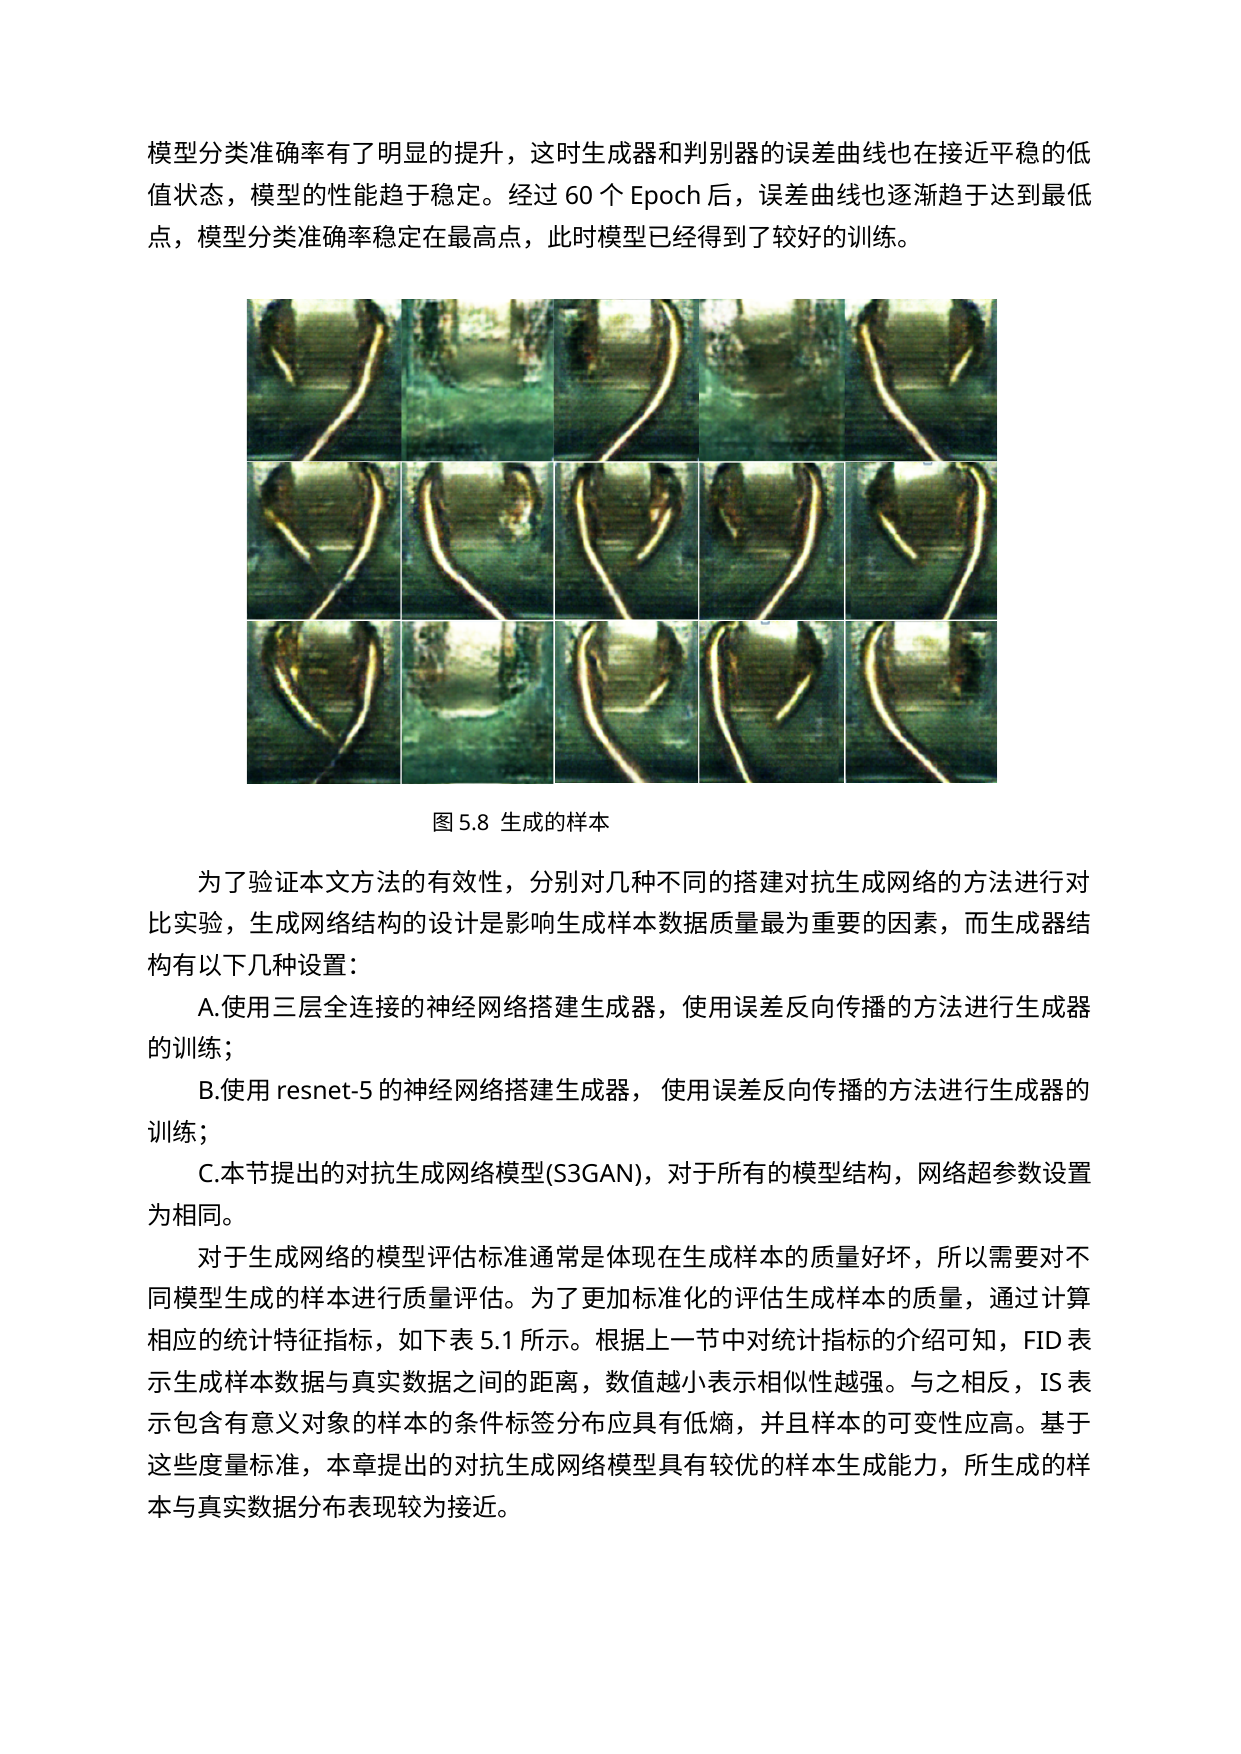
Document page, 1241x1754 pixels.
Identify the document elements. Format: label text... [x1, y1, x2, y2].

text B.使用resnet-5的神经网络搭建生成器， 使用误差反向传播的方法进行生成器的训练； [148, 1066, 1092, 1149]
text 对于生成网络的模型评估标准通常是体现在生成样本的质量好坏，所以需要对不同模型生成的样本进行质量评估。为了更加标准化的评估生成样本的质量，通过计算相应的统计特征指标，如下表5.1所示。根据上一节中对统计指标的介绍可知，FID表示生成样本数据与真实数据之间的距离，数值越小表示相似性越强。与之相反，IS表示包含有意义对象的样本的条件标签分布应具有低熵，并且样本的可变性应高。基于这些度量标准，本章提出的对抗生成网络模型具有较优的样本生成能力，所生成的样本与真实数据分布表现较为接近。 [148, 1233, 1092, 1524]
text 为了验证本文方法的有效性，分别对几种不同的搭建对抗生成网络的方法进行对比实验，生成网络结构的设计是影响生成样本数据质量最为重要的因素，而生成器结构有以下几种设置： [148, 858, 1092, 983]
text C.本节提出的对抗生成网络模型(S3GAN)，对于所有的模型结构，网络超参数设置为相同。 [148, 1149, 1092, 1233]
text 图5.8 生成的样本 [148, 805, 1092, 837]
text A.使用三层全连接的神经网络搭建生成器，使用误差反向传播的方法进行生成器的训练； [148, 983, 1092, 1066]
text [148, 129, 1092, 254]
